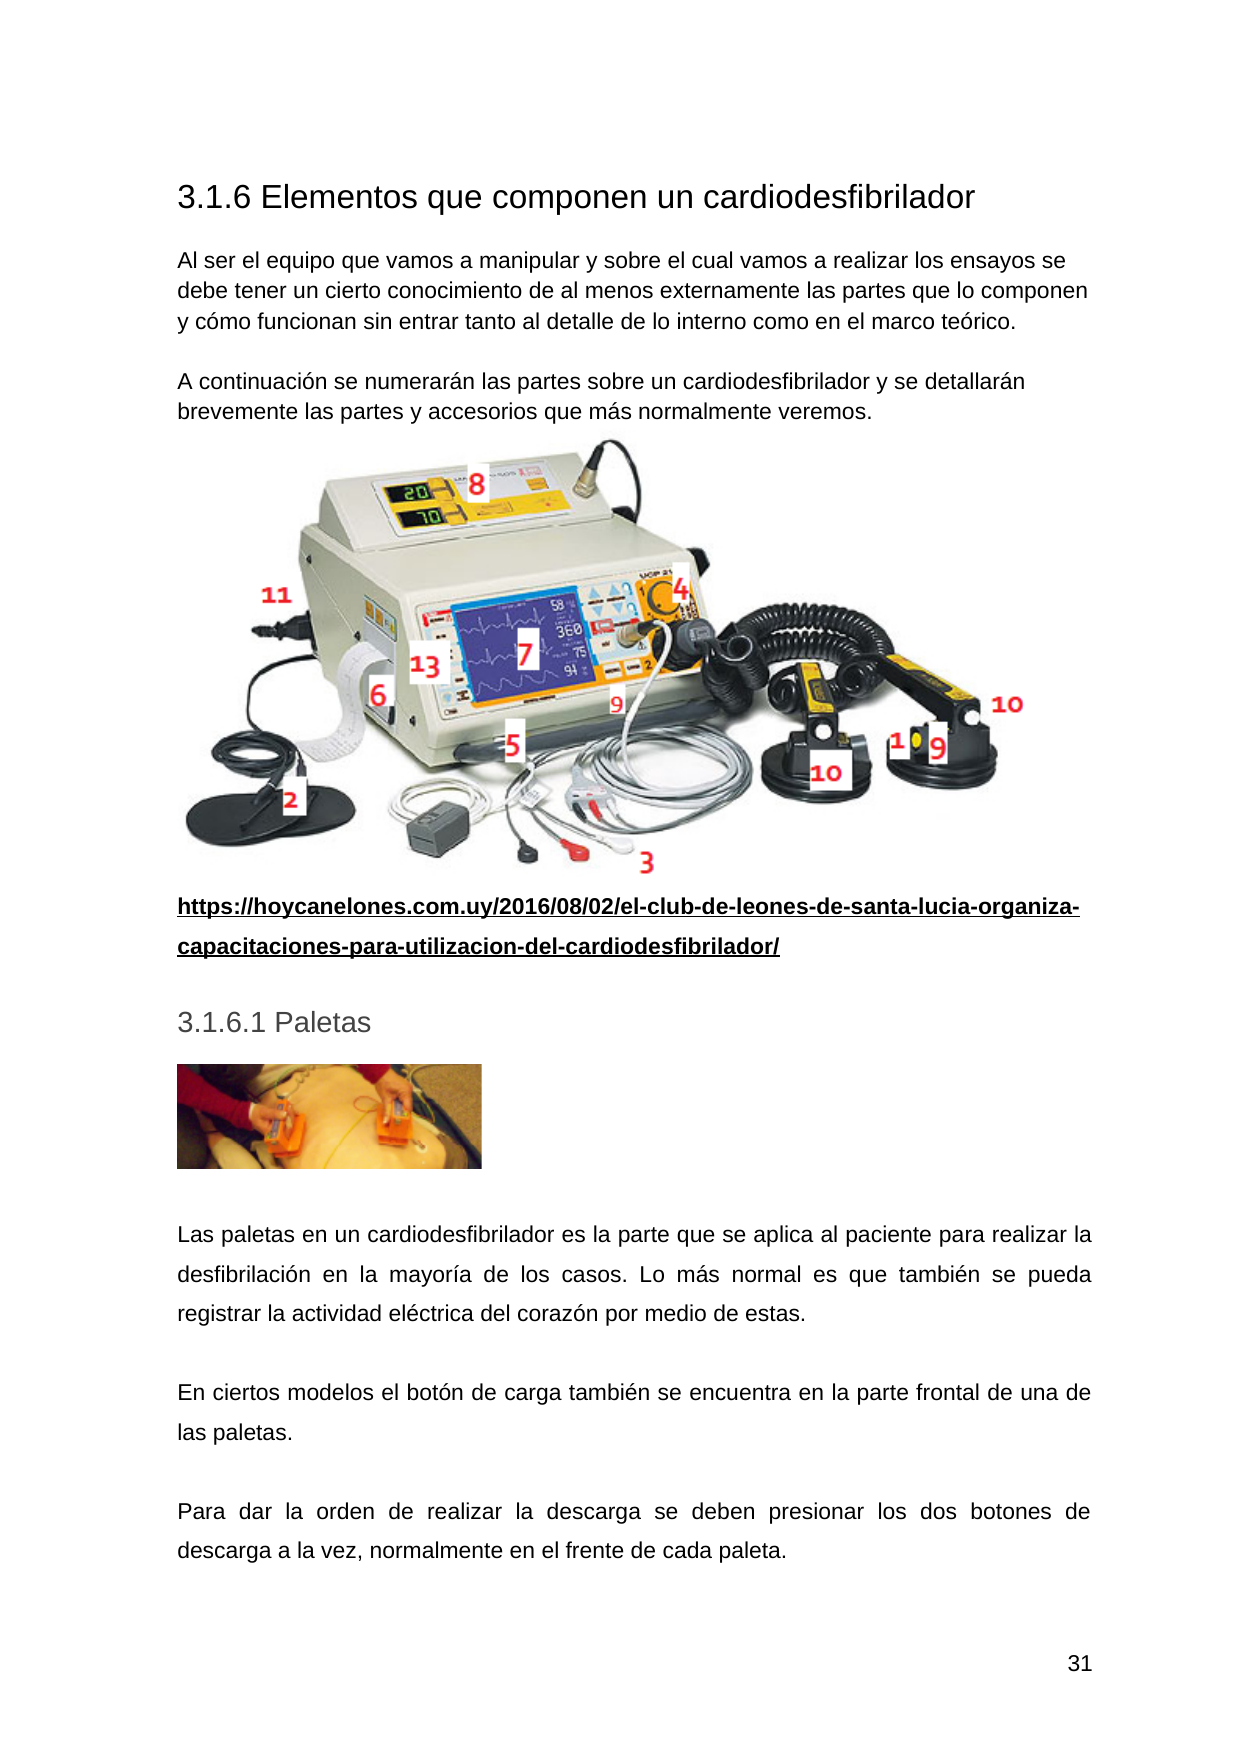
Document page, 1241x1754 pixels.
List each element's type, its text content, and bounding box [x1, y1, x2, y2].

subtitle 3.1.6 Elementos que componen un cardiodesfibrilador [177, 177, 1093, 216]
text Las paletas en un cardiodesfibrilador es la parte que se aplica al paciente para realizar la desfibrilación en la mayoría de los casos. Lo más normal es que también se pueda registrar la actividad eléctrica del corazón por medio de estas. [177, 1221, 1093, 1327]
picture [177, 1064, 482, 1169]
text En ciertos modelos el botón de carga también se encuentra en la parte frontal de una de las paletas. [177, 1379, 1093, 1445]
text https://hoycanelones.com.uy/2016/08/02/el-club-de-leones-de-santa-lucia-organiza-capacitaciones-para-utilizacion-del-cardiodesfibrilador/ [177, 893, 1093, 959]
text Al ser el equipo que vamos a manipular y sobre el cual vamos a realizar los ensayos se debe tener un cierto conocimiento de al menos externamente las partes que lo componen y cómo funcionan sin entrar tanto al detalle de lo interno como en el marco teórico. [177, 247, 1093, 334]
subtitle 3.1.6.1 Paletas [177, 1005, 1093, 1039]
picture [177, 428, 1037, 880]
text Para dar la orden de realizar la descarga se deben presionar los dos botones de descarga a la vez, normalmente en el frente de cada paleta. [177, 1498, 1093, 1563]
text A continuación se numerarán las partes sobre un cardiodesfibrilador y se detallarán brevemente las partes y accesorios que más normalmente veremos. [177, 368, 1093, 424]
